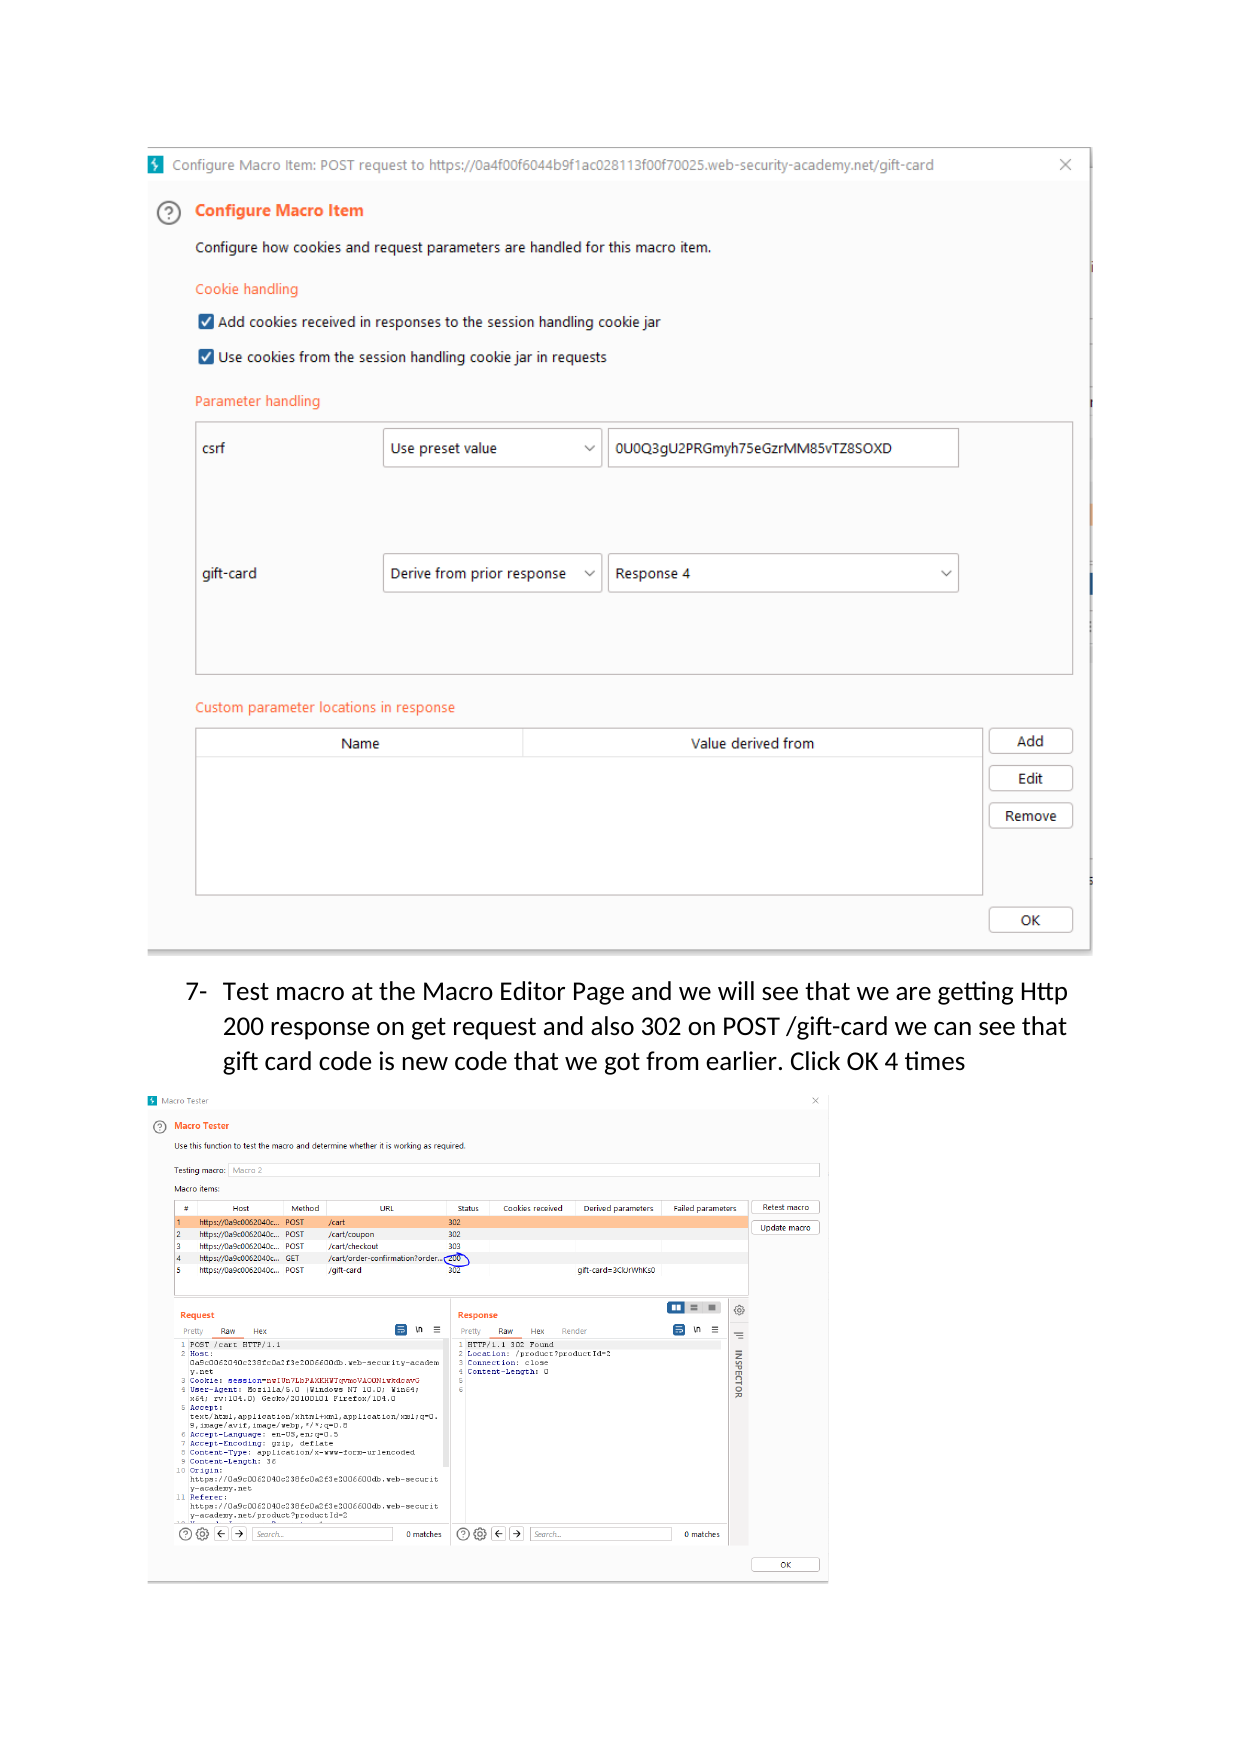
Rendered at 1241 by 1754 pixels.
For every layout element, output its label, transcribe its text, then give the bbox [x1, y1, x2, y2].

list Test macro at the Macro Editor Page and we will see that we are getting Http 200 response on get request and also 302 on POST /gift-card we can see that gift card code is new code that we got from earlier. Click OK 4 times [185, 974, 1093, 1077]
picture [147, 1095, 829, 1584]
picture [147, 147, 1093, 956]
